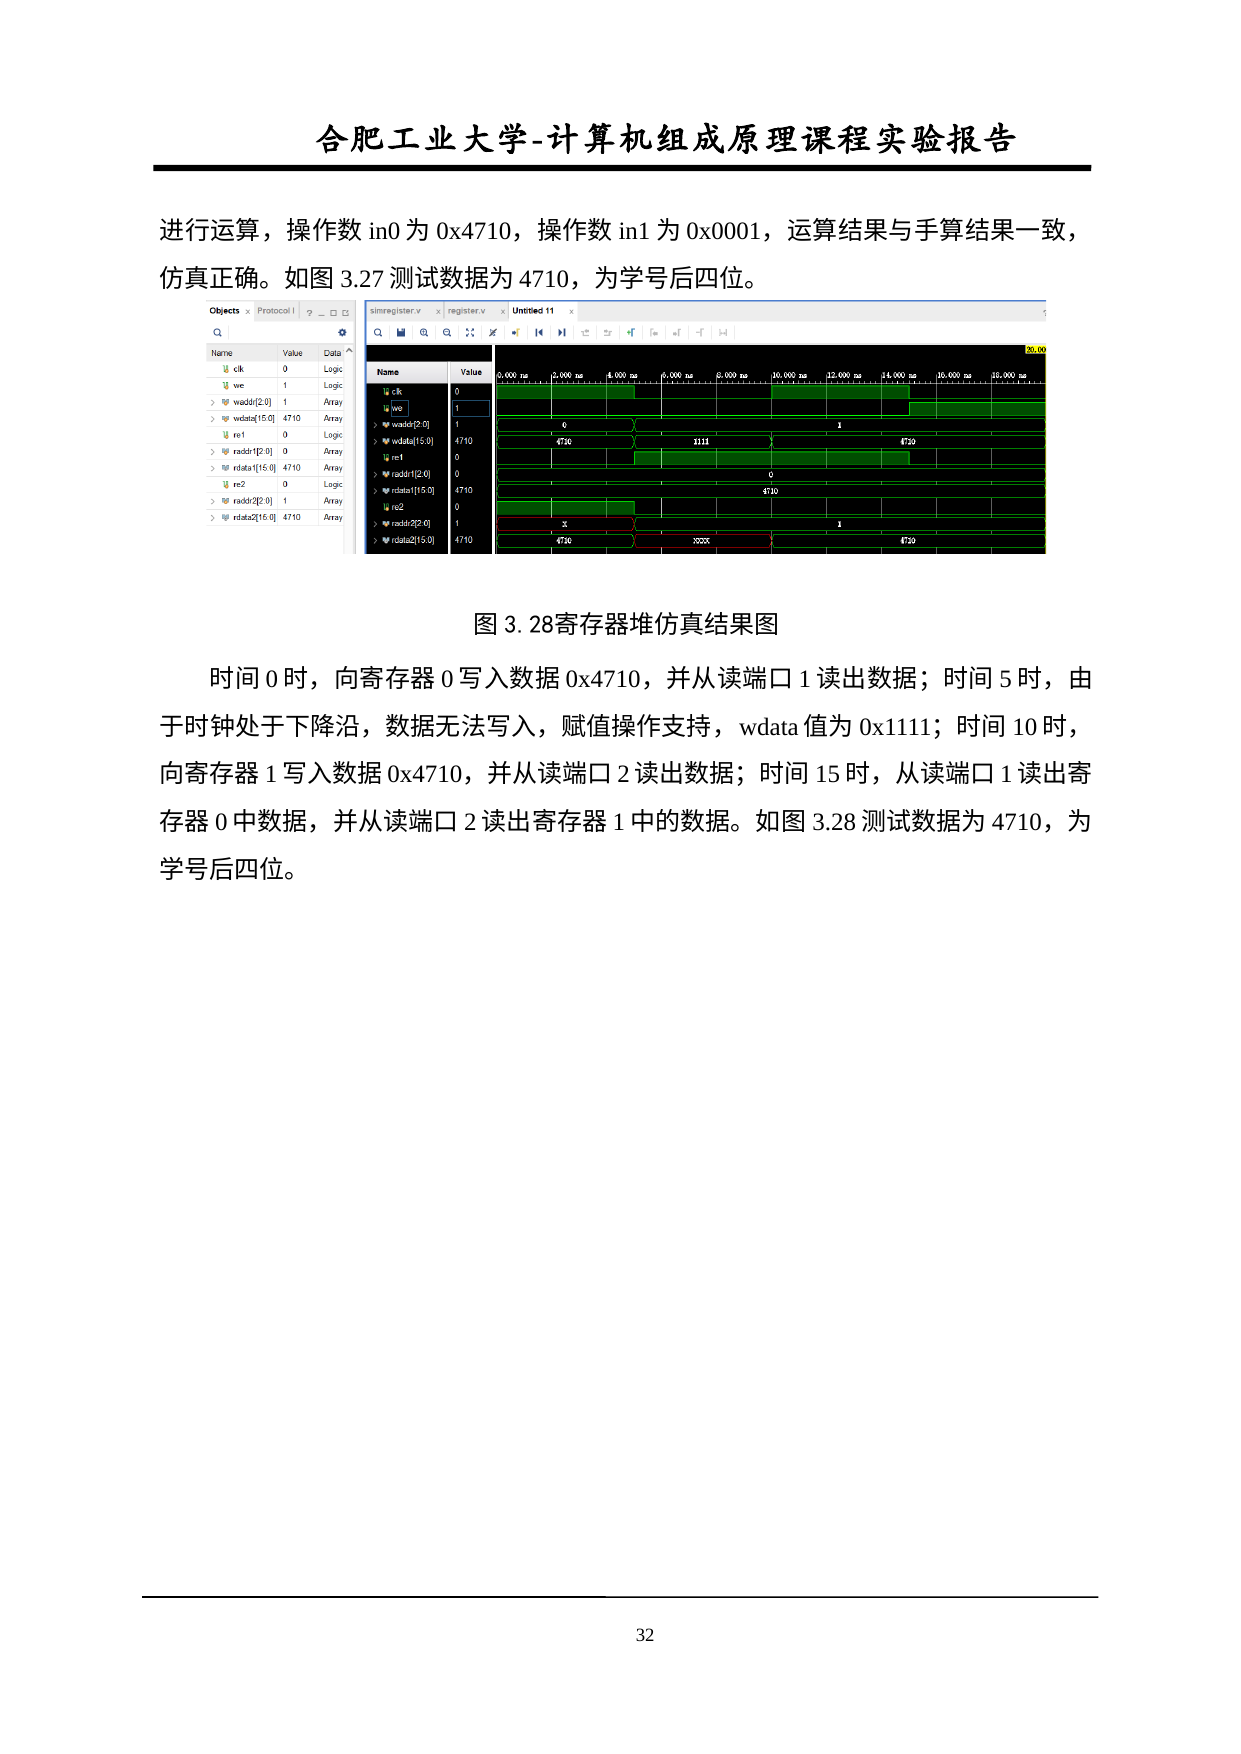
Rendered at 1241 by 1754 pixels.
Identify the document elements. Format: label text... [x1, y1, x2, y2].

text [159, 205, 1093, 301]
picture [206, 300, 1047, 554]
